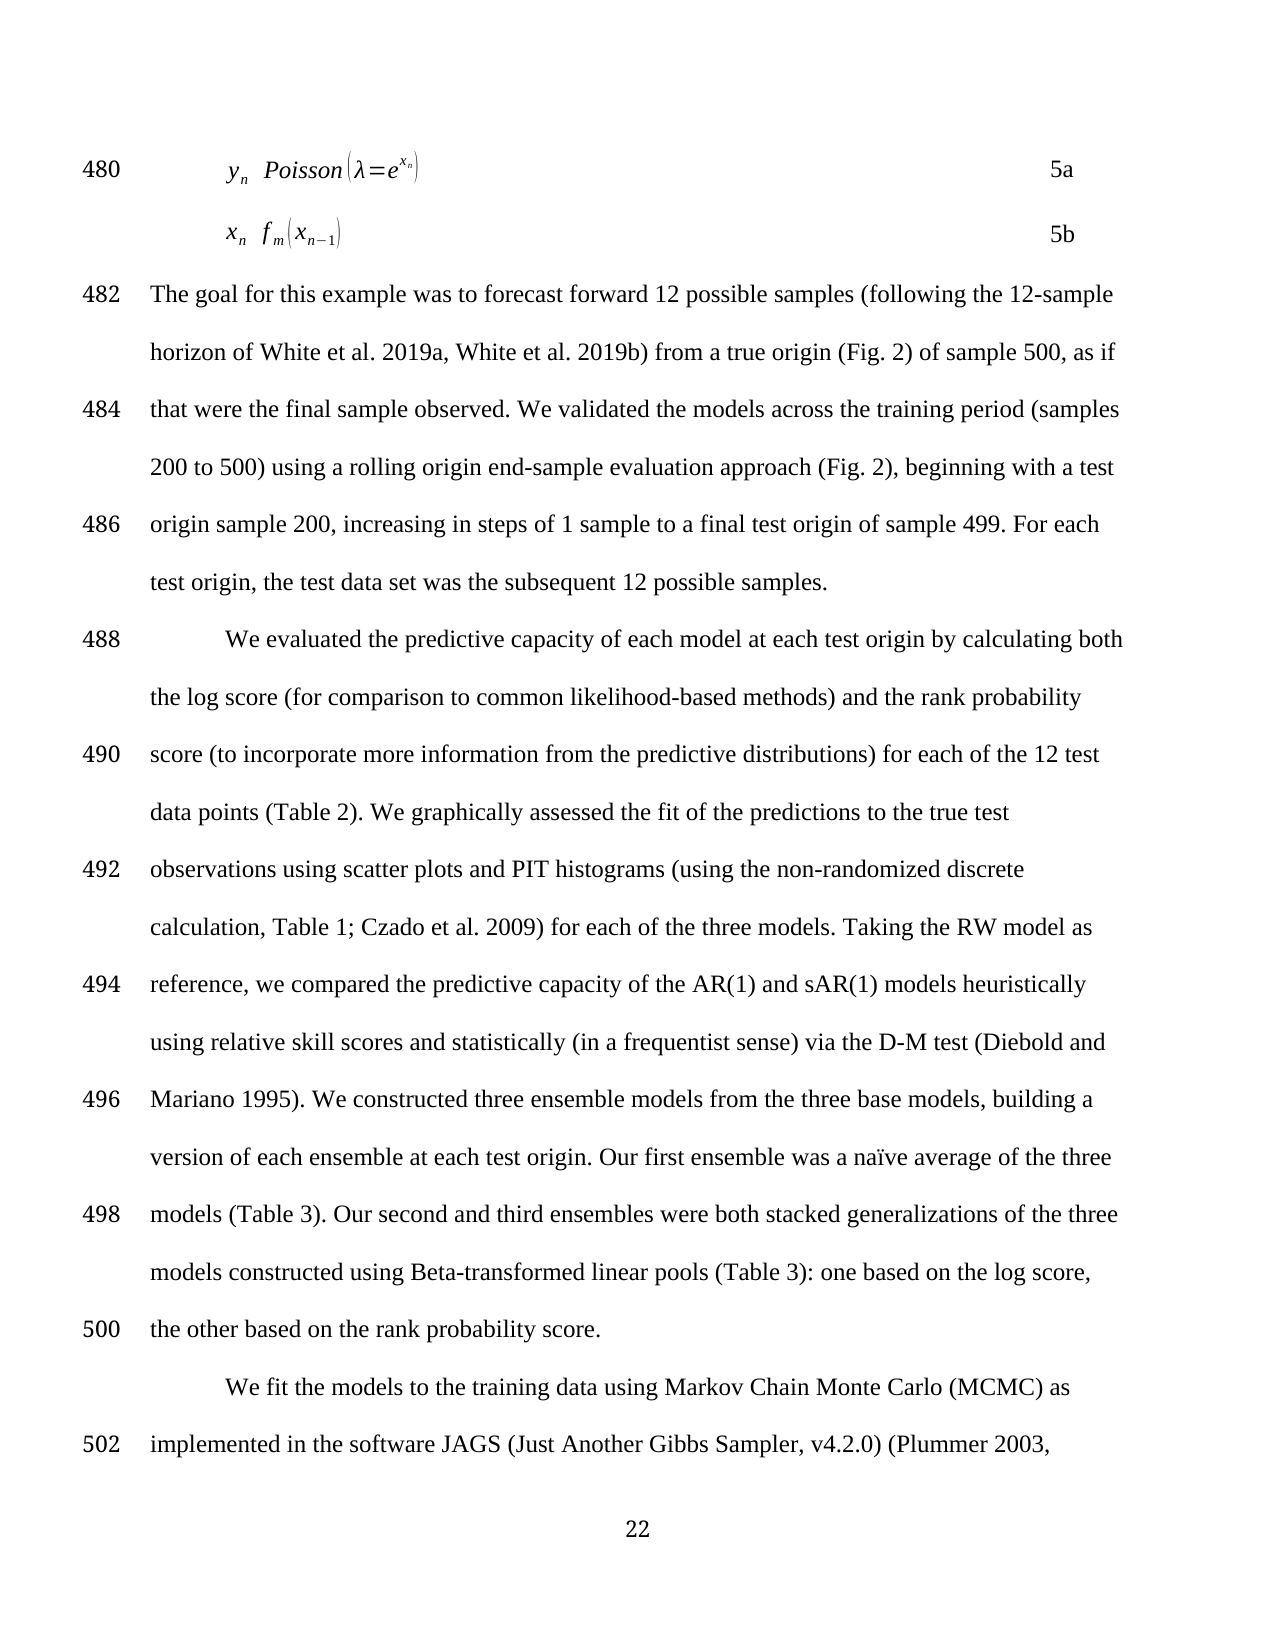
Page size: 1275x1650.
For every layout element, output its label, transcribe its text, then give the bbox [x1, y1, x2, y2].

text 5b [150, 216, 1125, 250]
text We evaluated the predictive capacity of each model at each test origin by calculating both the log score (for comparison to common likelihood-based methods) and the rank probability score (to incorporate more information from the predictive distributions) for each of the 12 test data points (Table 2). We graphically assessed the fit of the predictions to the true test observations using scatter plots and PIT histograms (using the non-randomized discrete calculation, Table 1; Czado et al. 2009) for each of the three models. Taking the RW model as reference, we compared the predictive capacity of the AR(1) and sAR(1) models heuristically using relative skill scores and statistically (in a frequentist sense) via the D-M test (Diebold and Mariano 1995). We constructed three ensemble models from the three base models, building a version of each ensemble at each test origin. Our first ensemble was a naïve average of the three models (Table 3). Our second and third ensembles were both stacked generalizations of the three models constructed using Beta-transformed linear pools (Table 3): one based on the log score, the other based on the rank probability score. [150, 624, 1125, 1343]
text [150, 1372, 1125, 1458]
text The goal for this example was to forecast forward 12 possible samples (following the 12-sample horizon of White et al. 2019a, White et al. 2019b) from a true origin (Fig. 2) of sample 500, as if that were the final sample observed. We validated the models across the training period (samples 200 to 500) using a rolling origin end-sample evaluation approach (Fig. 2), beginning with a test origin sample 200, increasing in steps of 1 sample to a final test origin of sample 499. For each test origin, the test data set was the subsequent 12 possible samples. [150, 279, 1125, 595]
text 5a [150, 150, 1125, 187]
